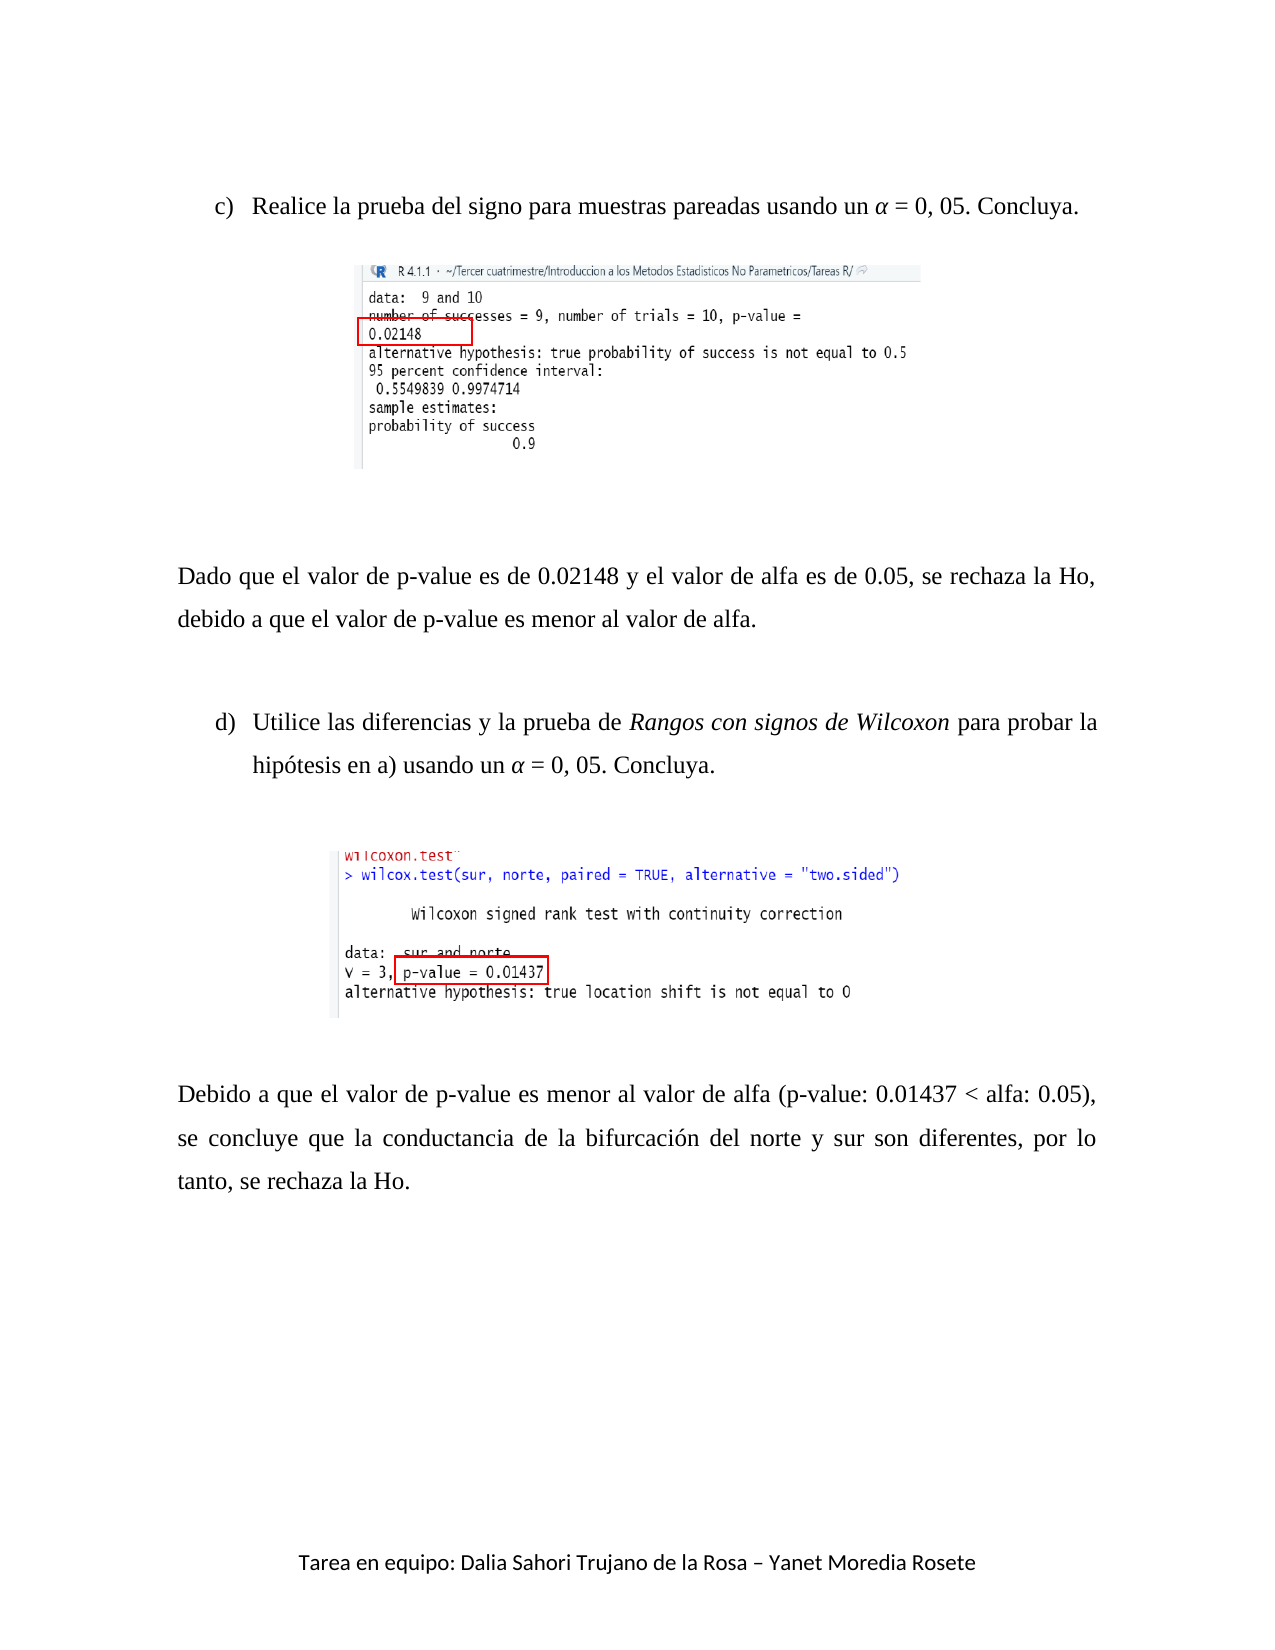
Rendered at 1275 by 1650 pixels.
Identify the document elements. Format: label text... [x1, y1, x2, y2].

text Debido a que el valor de p-value es menor al valor de alfa (p-value: 0.01437 < alfa: 0.05), se concluye que la conductancia de la bifurcación del norte y sur son diferentes, por lo tanto, se rechaza la Ho. [177, 1079, 1098, 1194]
picture [354, 265, 921, 469]
text Dado que el valor de p-value es de 0.02148 y el valor de alfa es de 0.05, se rechaza la Ho, debido a que el valor de p-value es menor al valor de alfa. [177, 561, 1098, 633]
list Utilice las diferencias y la prueba de Rangos con signos de Wilcoxon para probar la hipótesis en a) usando un α = 0, 05. Concluya. [215, 707, 1098, 779]
picture [329, 851, 946, 1018]
list Realice la prueba del signo para muestras pareadas usando un α = 0, 05. Concluya. [214, 191, 1098, 219]
